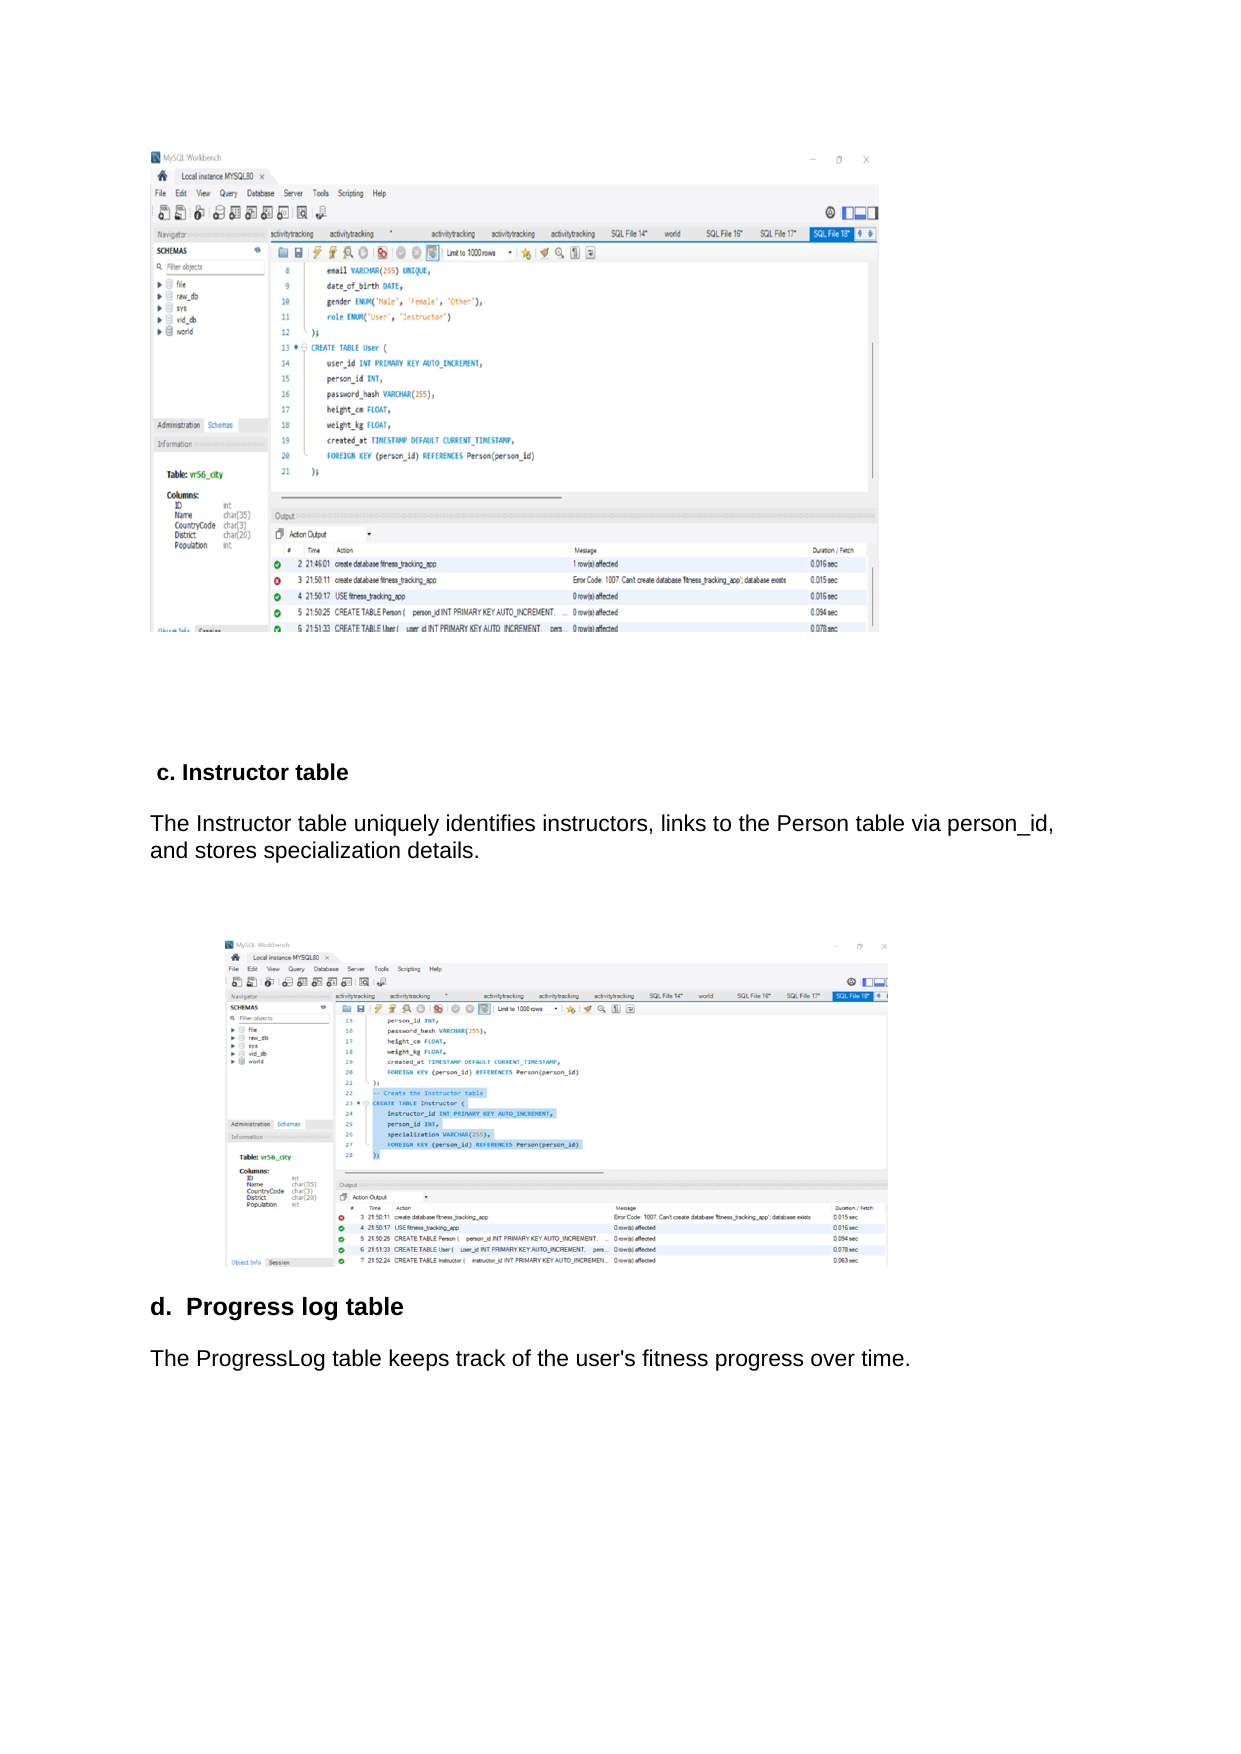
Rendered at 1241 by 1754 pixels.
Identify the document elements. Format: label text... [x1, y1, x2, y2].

picture [150, 150, 879, 632]
text The Instructor table uniquely identifies instructors, links to the Person table via person_id, and stores specialization details. [150, 810, 1090, 863]
text d. Progress log table [150, 1291, 1090, 1320]
picture [225, 939, 888, 1267]
text The ProgressLog table keeps track of the user's fitness progress over time. [150, 1345, 1090, 1372]
text c. Instructor table [150, 759, 1090, 785]
